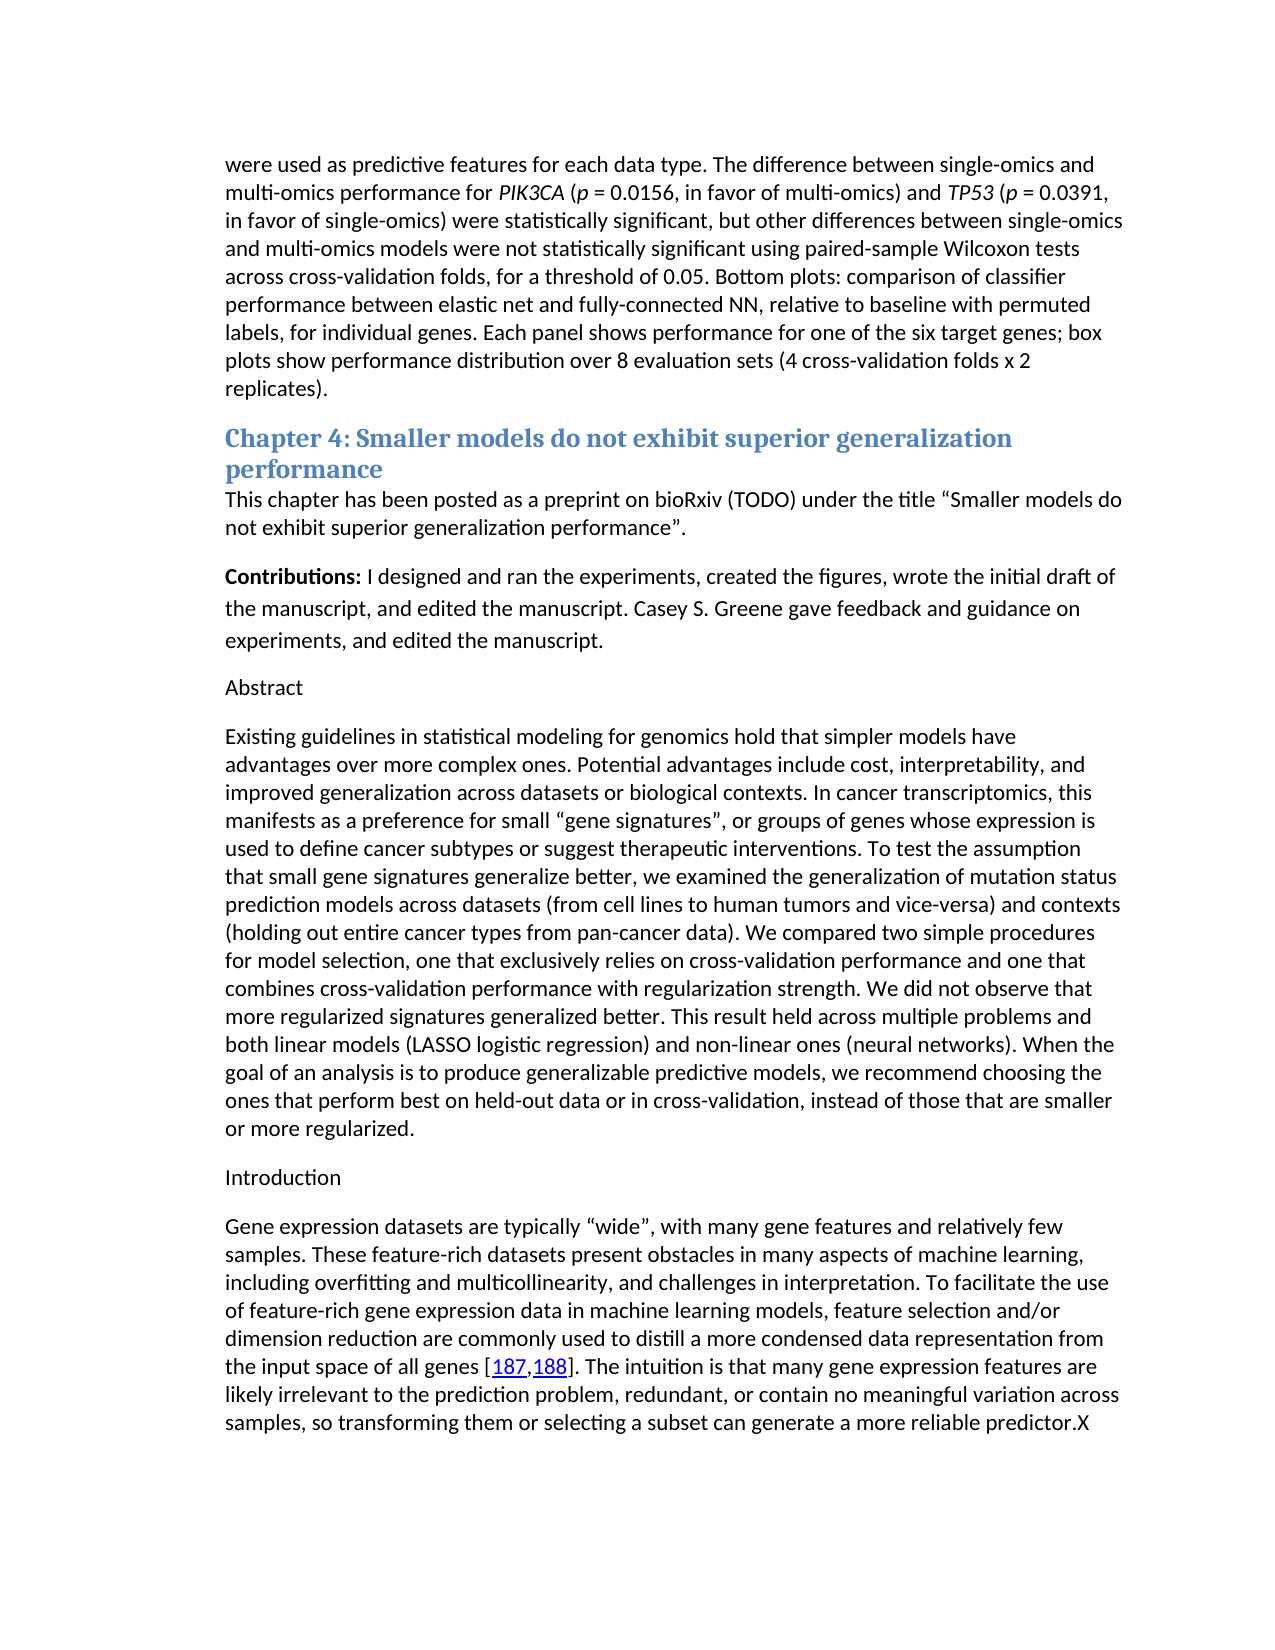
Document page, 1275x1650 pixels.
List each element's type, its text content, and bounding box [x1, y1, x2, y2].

text Contributions: I designed and ran the experiments, created the figures, wrote the initial draft of the manuscript, and edited the manuscript. Casey S. Greene gave feedback and guidance on experiments, and edited the manuscript. [225, 562, 1125, 654]
subtitle Chapter 4: Smaller models do not exhibit superior generalization performance [225, 423, 1125, 485]
